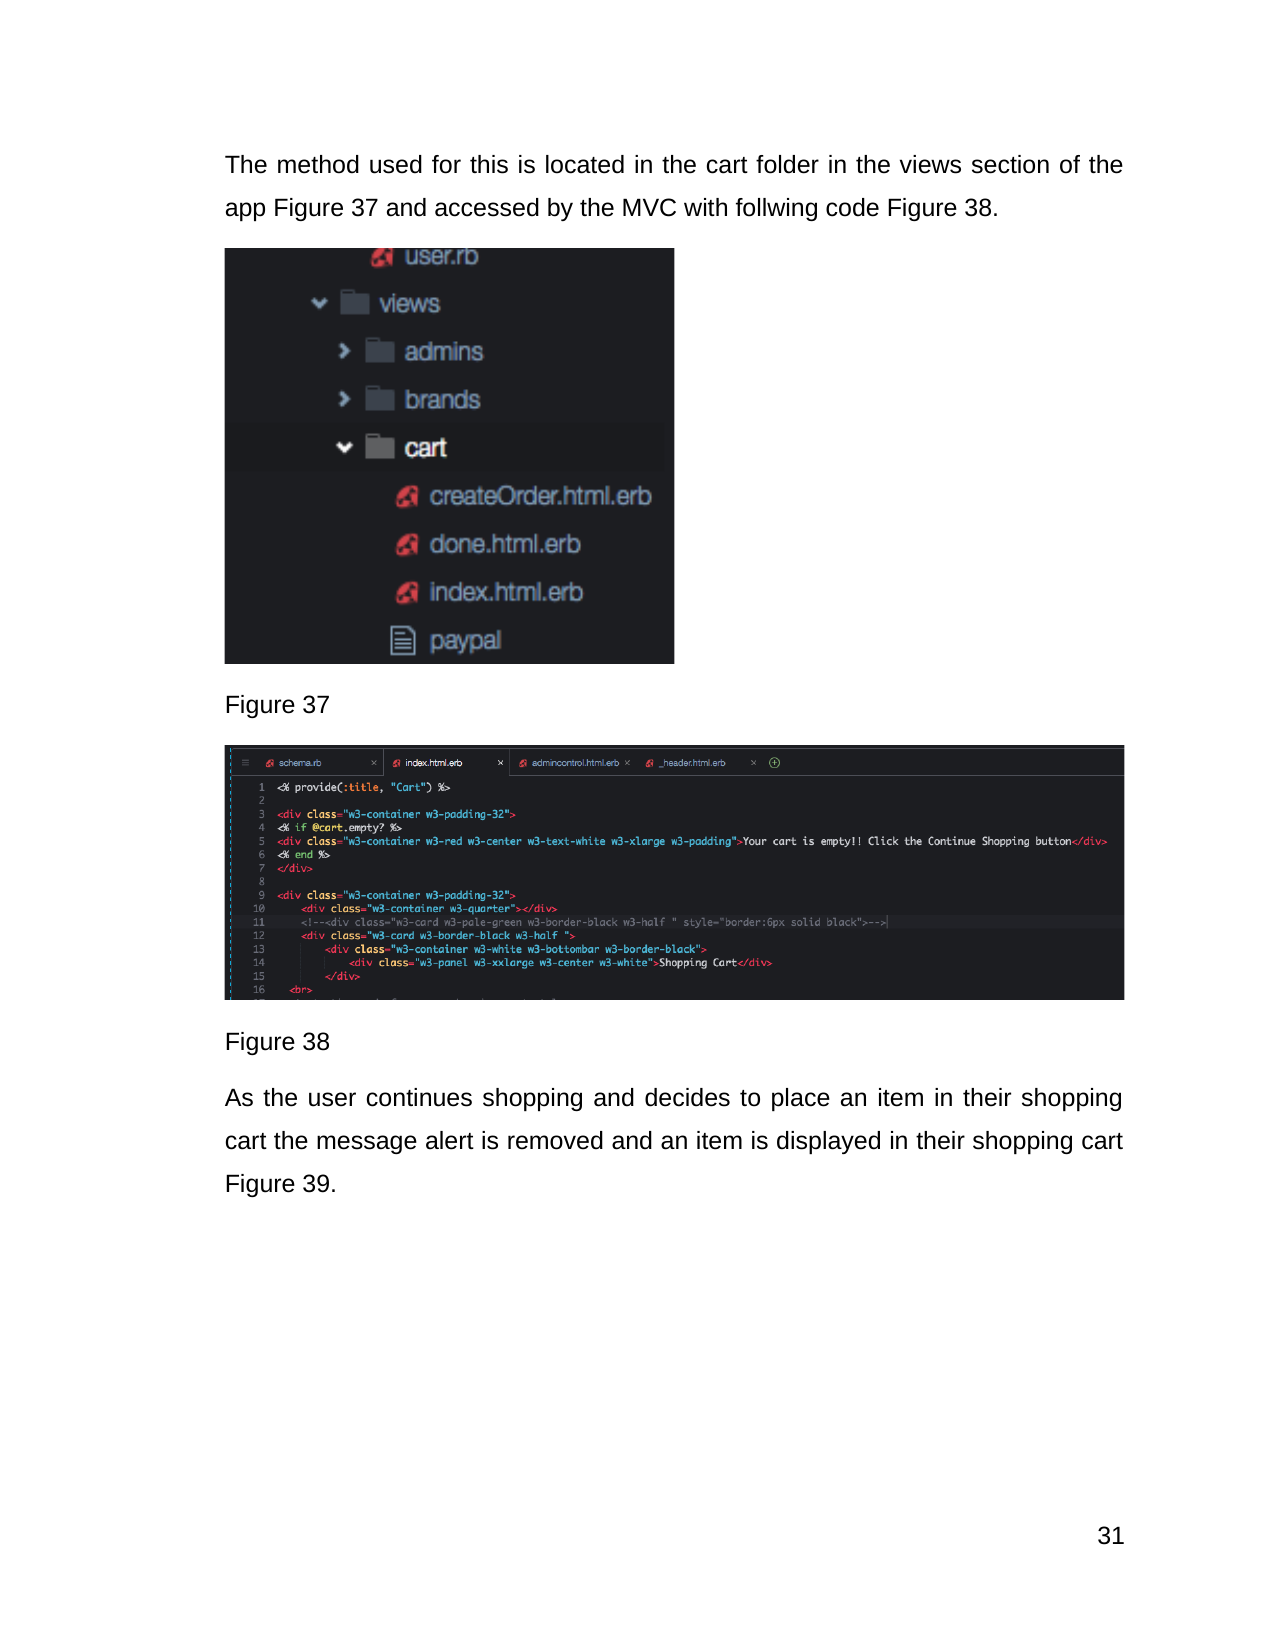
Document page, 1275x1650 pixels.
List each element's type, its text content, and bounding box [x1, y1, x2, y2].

text Figure 37 [224, 690, 1125, 719]
text As the user continues shopping and decides to place an item in their shopping cart the message alert is removed and an item is displayed in their shopping cart Figure 39. [224, 1082, 1125, 1197]
text The method used for this is located in the cart folder in the views section of the app Figure 37 and accessed by the MVC with follwing code Figure 38. [224, 150, 1125, 222]
picture [224, 248, 675, 664]
text Figure 38 [224, 1027, 1125, 1056]
picture [224, 745, 1125, 1000]
